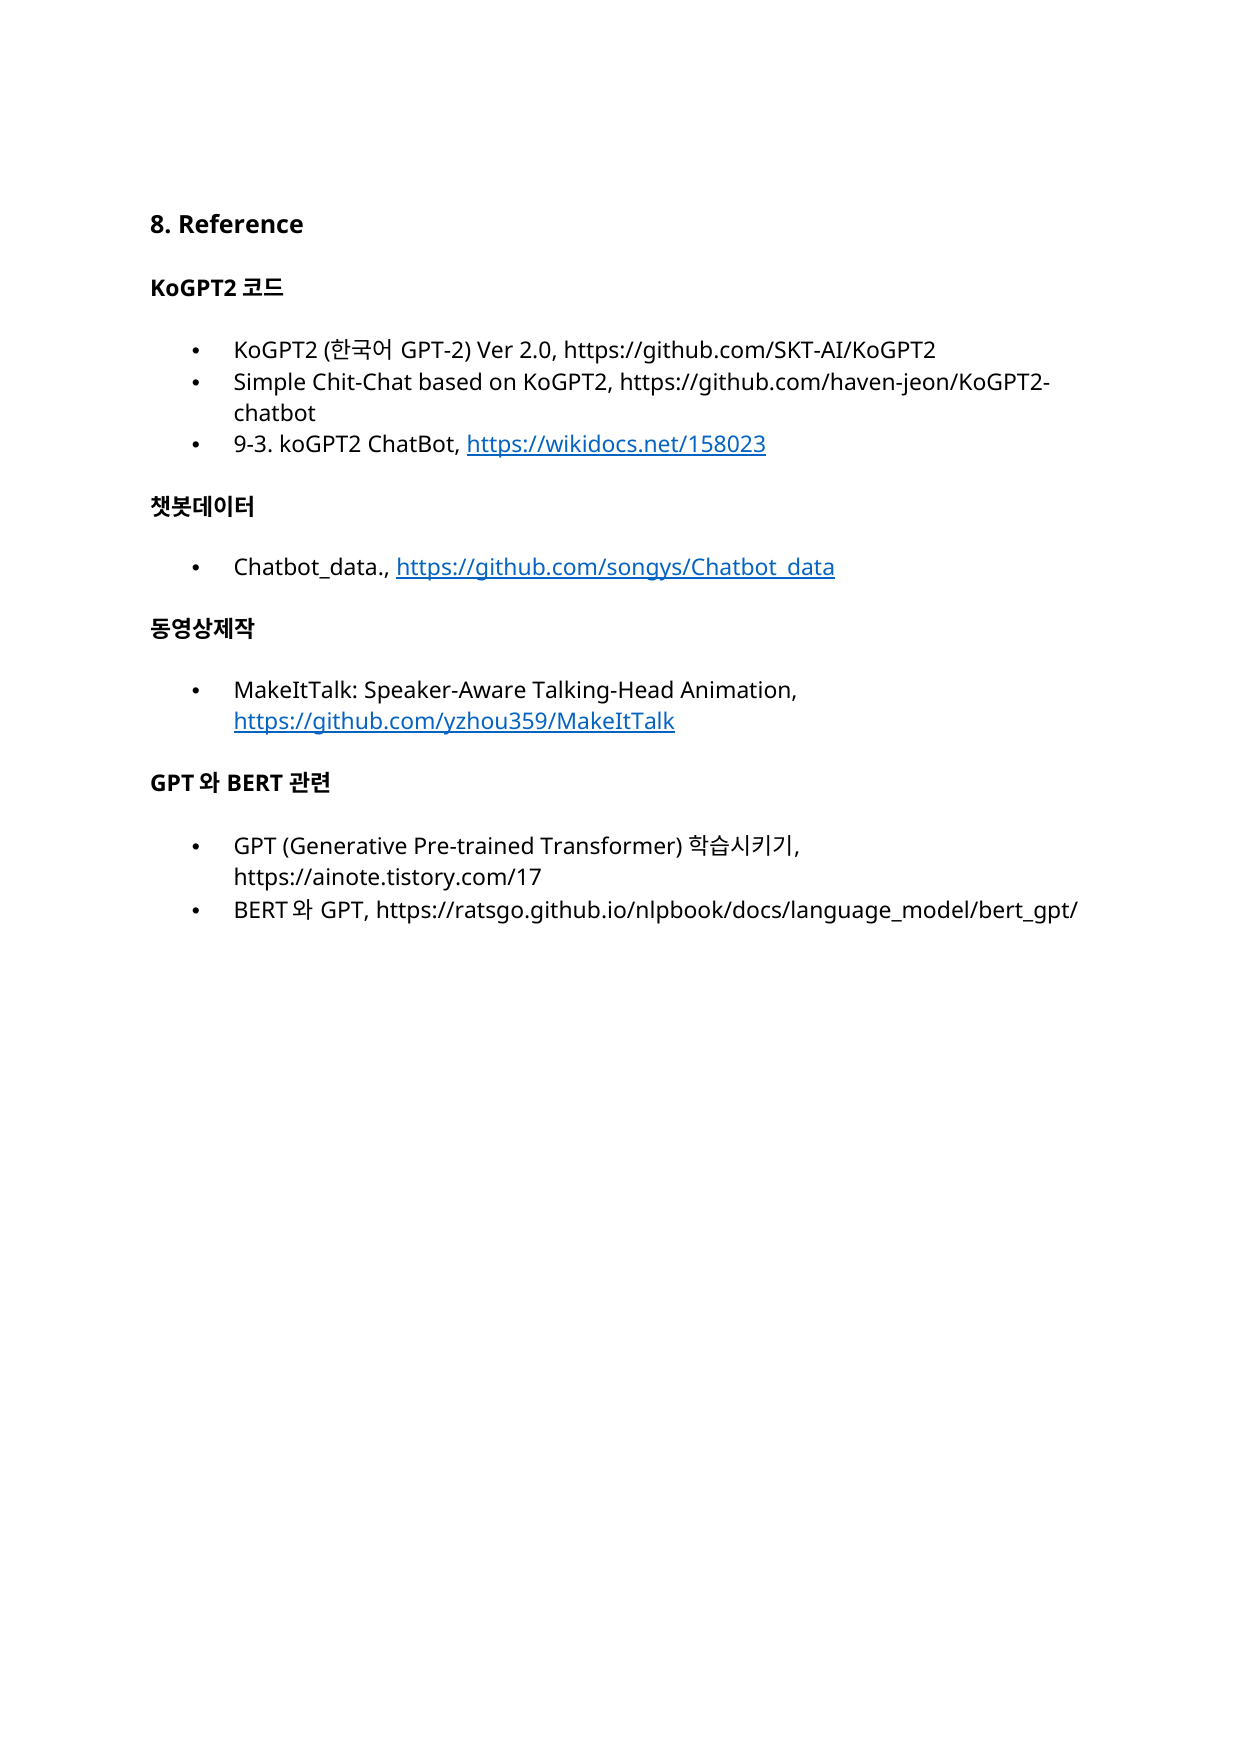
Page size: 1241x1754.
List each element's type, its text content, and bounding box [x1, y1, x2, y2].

list GPT (Generative Pre-trained Transformer) 학습시키기, https://ainote.tistory.com/17 [192, 828, 1090, 892]
list Chatbot_data., https://github.com/songys/Chatbot_data [192, 551, 1090, 582]
list Simple Chit-Chat based on KoGPT2, https://github.com/haven-jeon/KoGPT2-chatbot [192, 365, 1090, 428]
list 9-3. koGPT2 ChatBot, https://wikidocs.net/158023 [192, 428, 1090, 459]
text 8. Reference [150, 206, 1090, 240]
list KoGPT2 (한국어 GPT-2) Ver 2.0, https://github.com/SKT-AI/KoGPT2 [192, 332, 1090, 365]
text GPT와 BERT 관련 [150, 765, 1090, 798]
list BERT와 GPT, https://ratsgo.github.io/nlpbook/docs/language_model/bert_gpt/ [192, 892, 1090, 926]
text KoGPT2 코드 [150, 269, 1090, 303]
text 챗봇데이터 [150, 488, 1090, 522]
text 동영상제작 [150, 611, 1090, 644]
list MakeItTalk: Speaker-Aware Talking-Head Animation, https://github.com/yzhou359/MakeItTalk [192, 673, 1090, 736]
